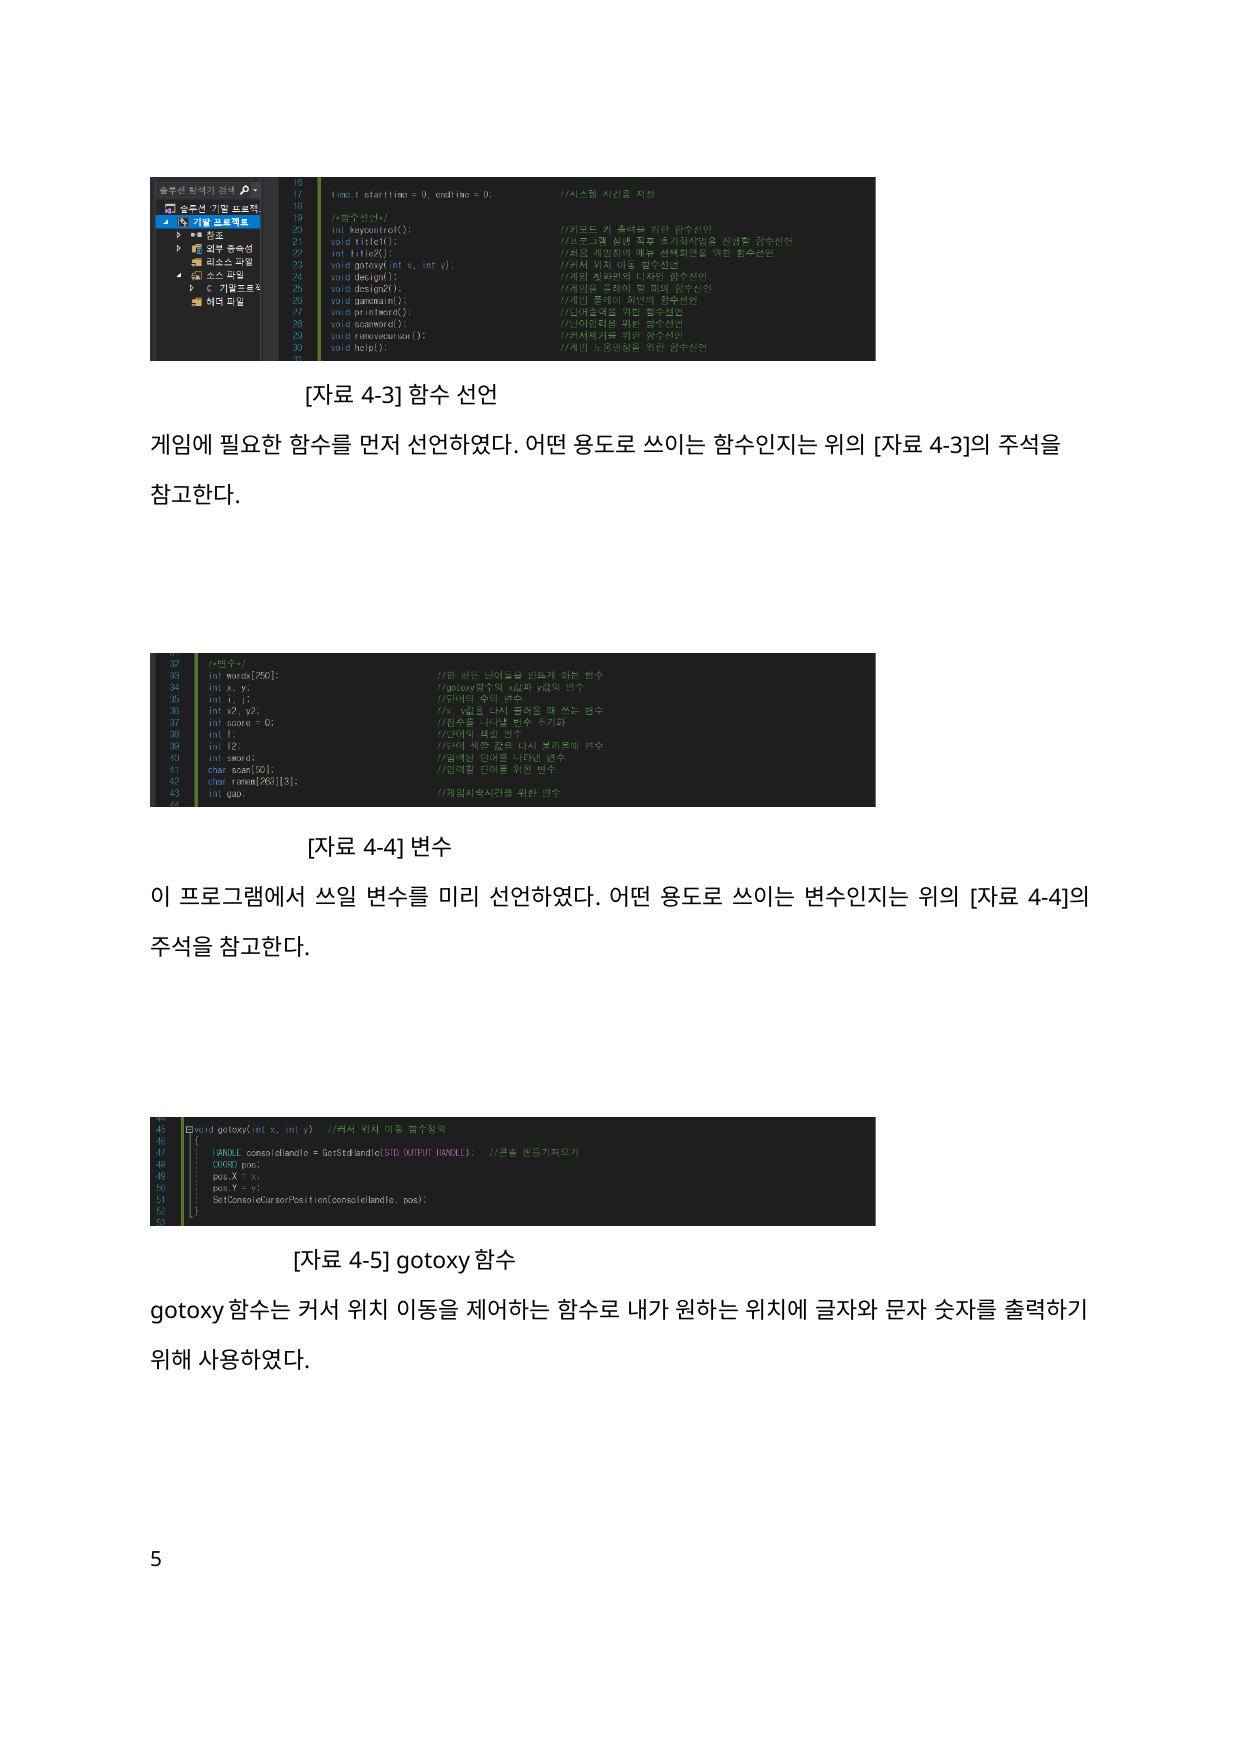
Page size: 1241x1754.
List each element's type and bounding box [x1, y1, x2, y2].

picture [150, 653, 876, 807]
text [150, 611, 1090, 1418]
picture [150, 1117, 876, 1226]
picture [150, 177, 876, 361]
text [150, 177, 1090, 510]
